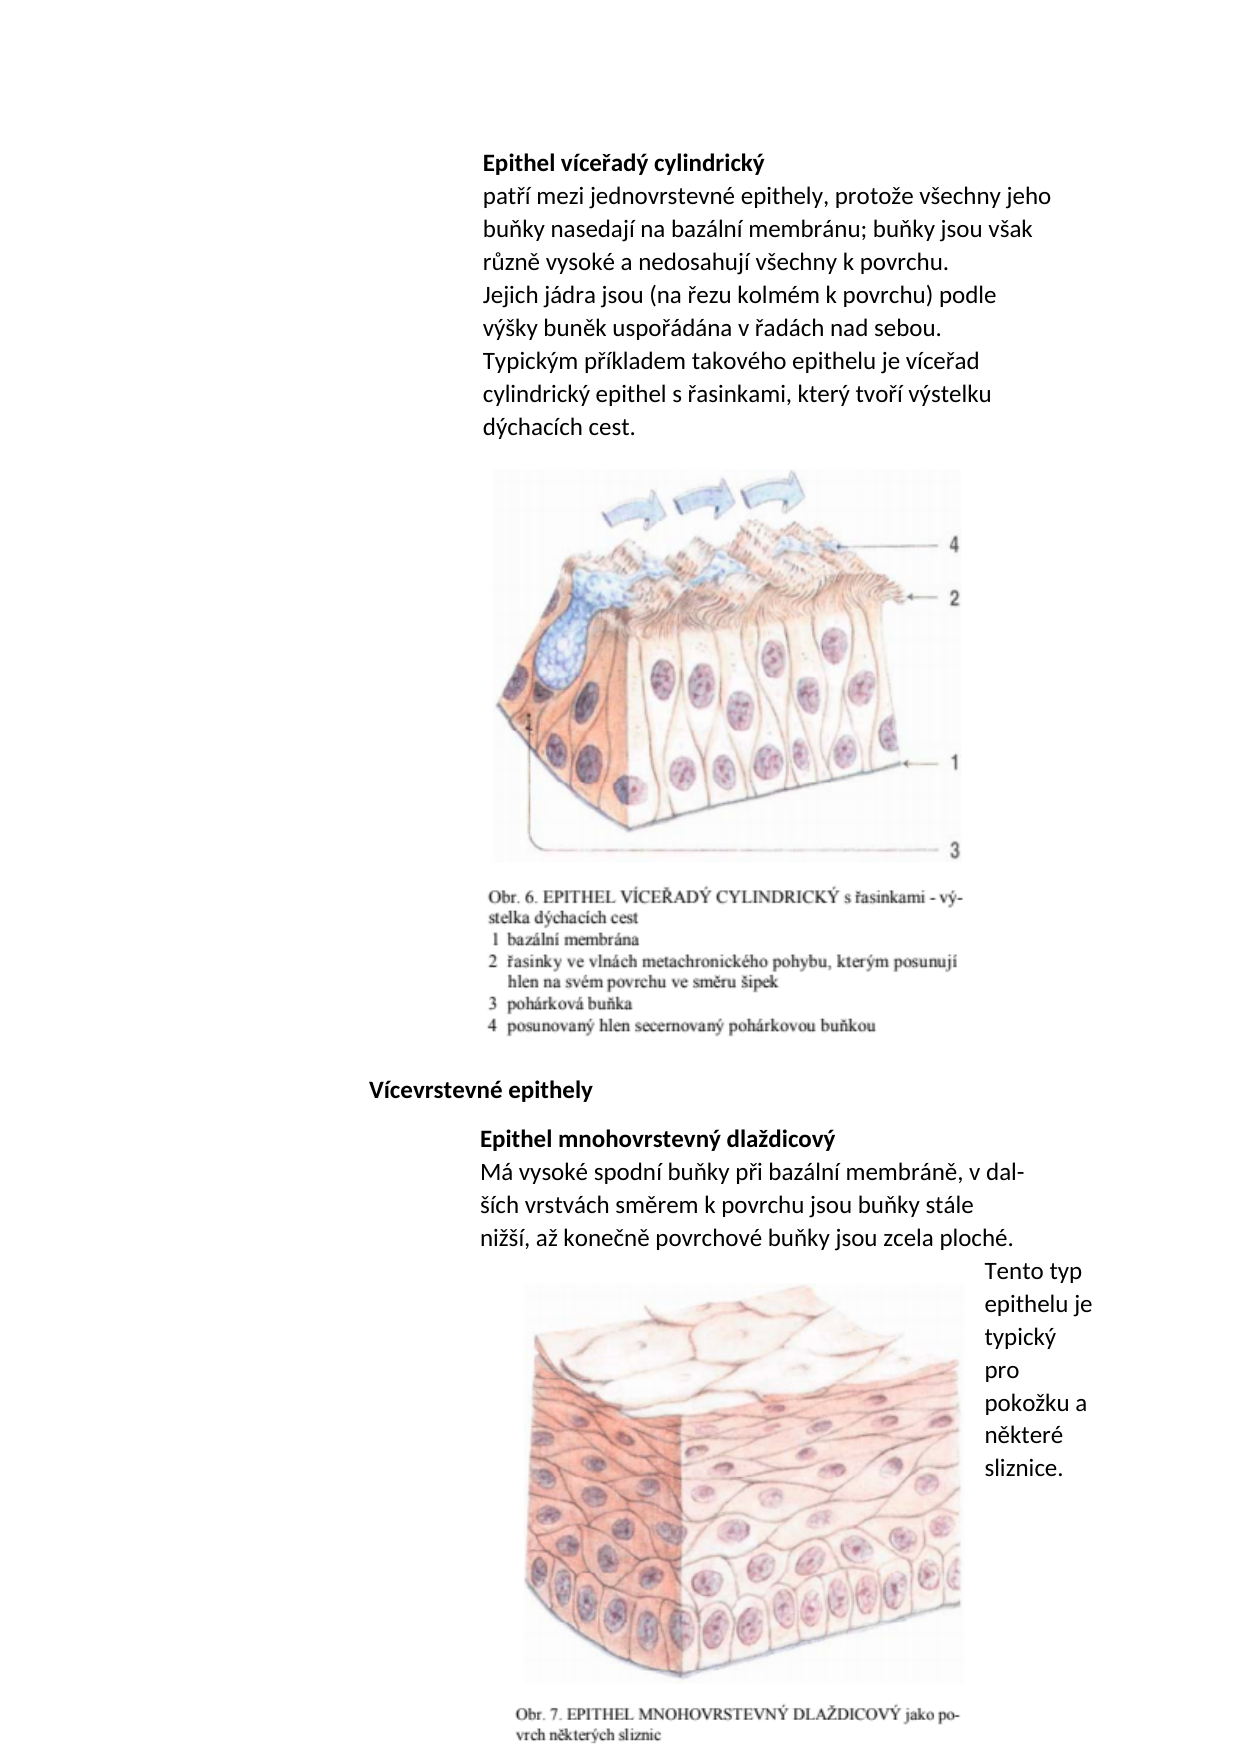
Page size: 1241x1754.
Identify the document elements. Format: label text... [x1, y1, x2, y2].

text nižší, až konečně povrchové buňky jsou zcela ploché. [480, 1222, 1093, 1253]
text patří mezi jednovrstevné epithely, protože všechny jeho buňky nasedají na bazální membránu; buňky jsou však různě vysoké a nedosahují všechny k povrchu. [483, 181, 1093, 277]
text výšky buněk uspořádána v řadách nad sebou. [483, 312, 1093, 343]
text Typickým příkladem takového epithelu je víceřad cylindrický epithel s řasinkami, který tvoří výstelku dýchacích cest. [483, 345, 1093, 441]
text Jejich jádra jsou (na řezu kolmém k povrchu) podle [483, 279, 1093, 310]
text ších vrstvách směrem k povrchu jsou buňky stále [480, 1189, 1093, 1220]
text Epithel mnohovrstevný dlaždicový [480, 1123, 1093, 1154]
text Vícevrstevné epithely [369, 1074, 1093, 1104]
picture [482, 443, 1010, 1055]
text Má vysoké spodní buňky při bazální membráně, v dal- [480, 1156, 1093, 1187]
text Tento typ epithelu je typický pro pokožku a některé sliznice. [480, 1255, 1093, 1483]
picture [504, 1275, 985, 1752]
text Epithel víceřadý cylindrický [483, 148, 1093, 178]
